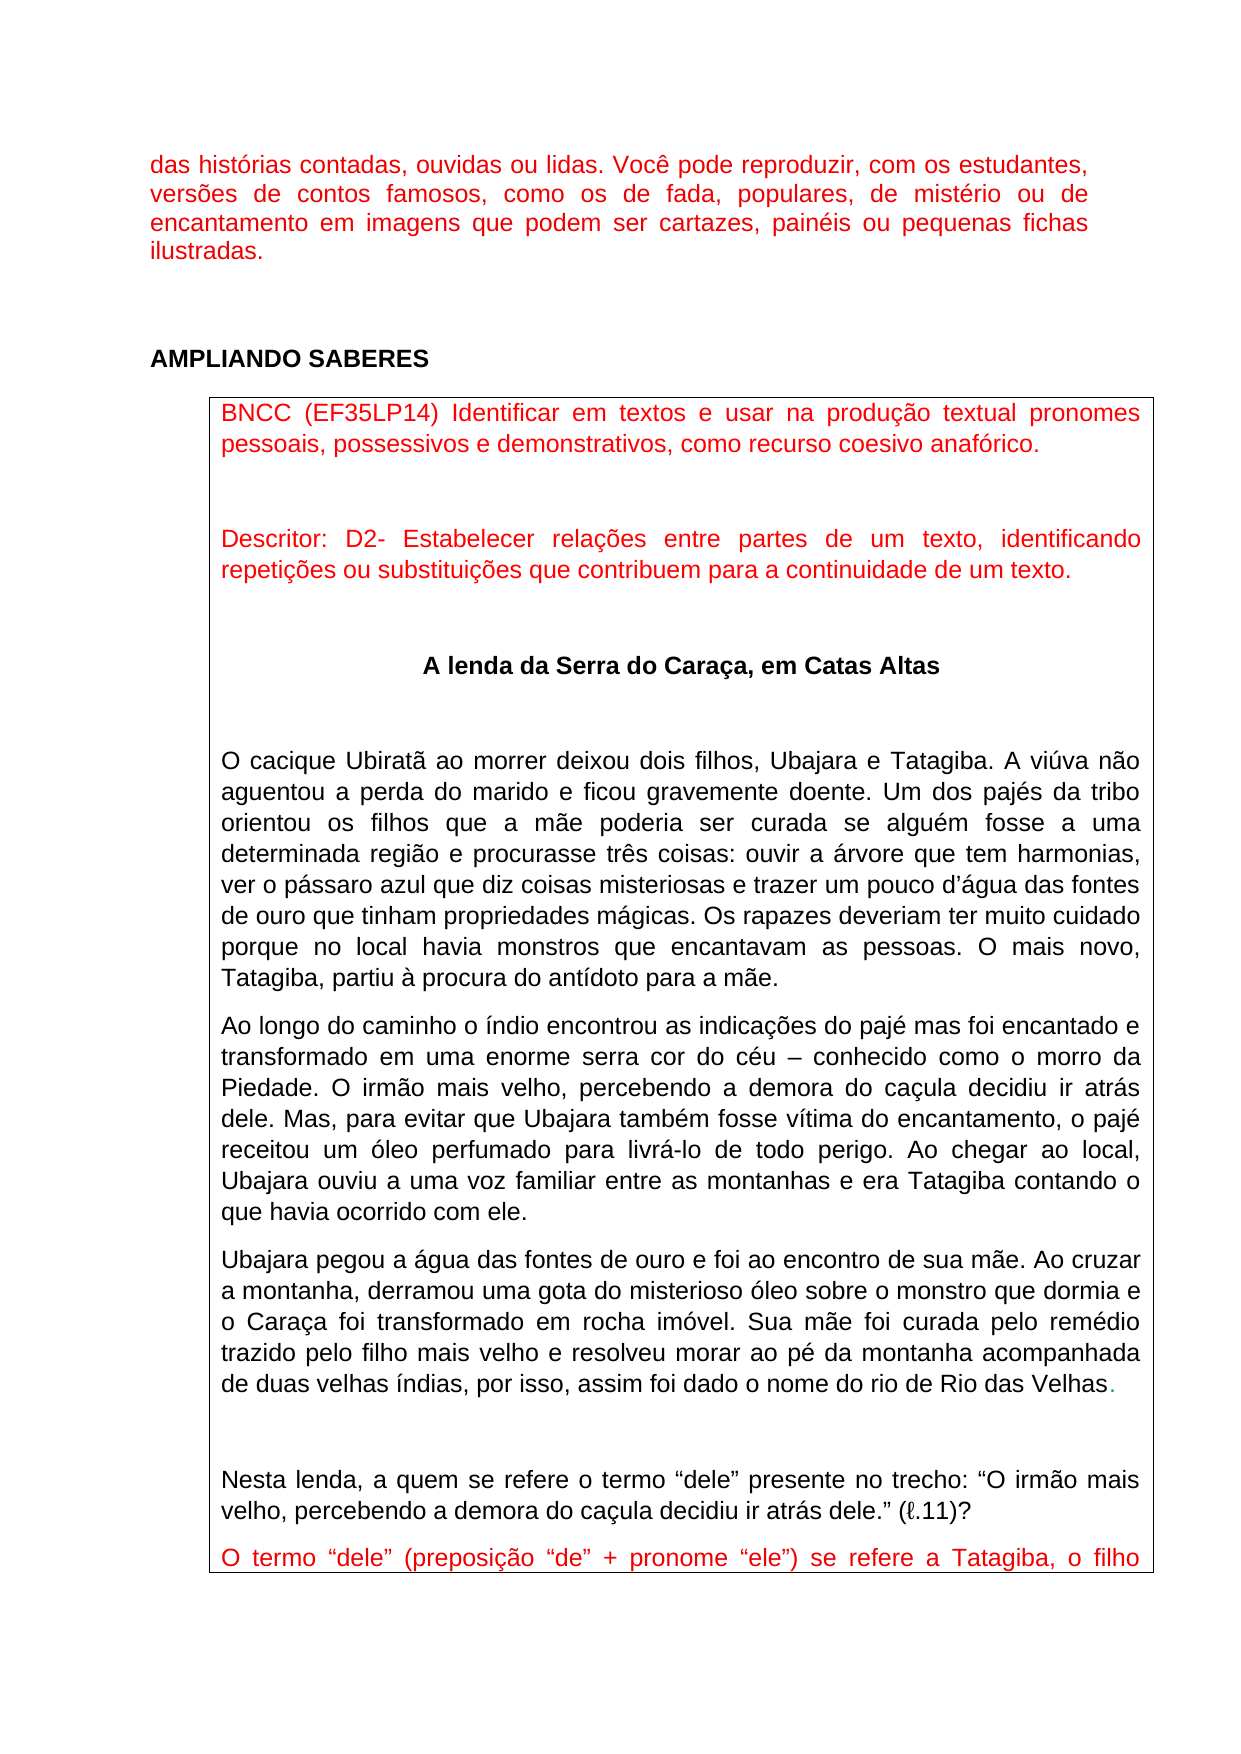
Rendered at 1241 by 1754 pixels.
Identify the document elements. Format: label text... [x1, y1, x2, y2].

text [150, 150, 1090, 265]
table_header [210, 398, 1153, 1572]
text AMPLIANDO SABERES [150, 344, 1090, 373]
